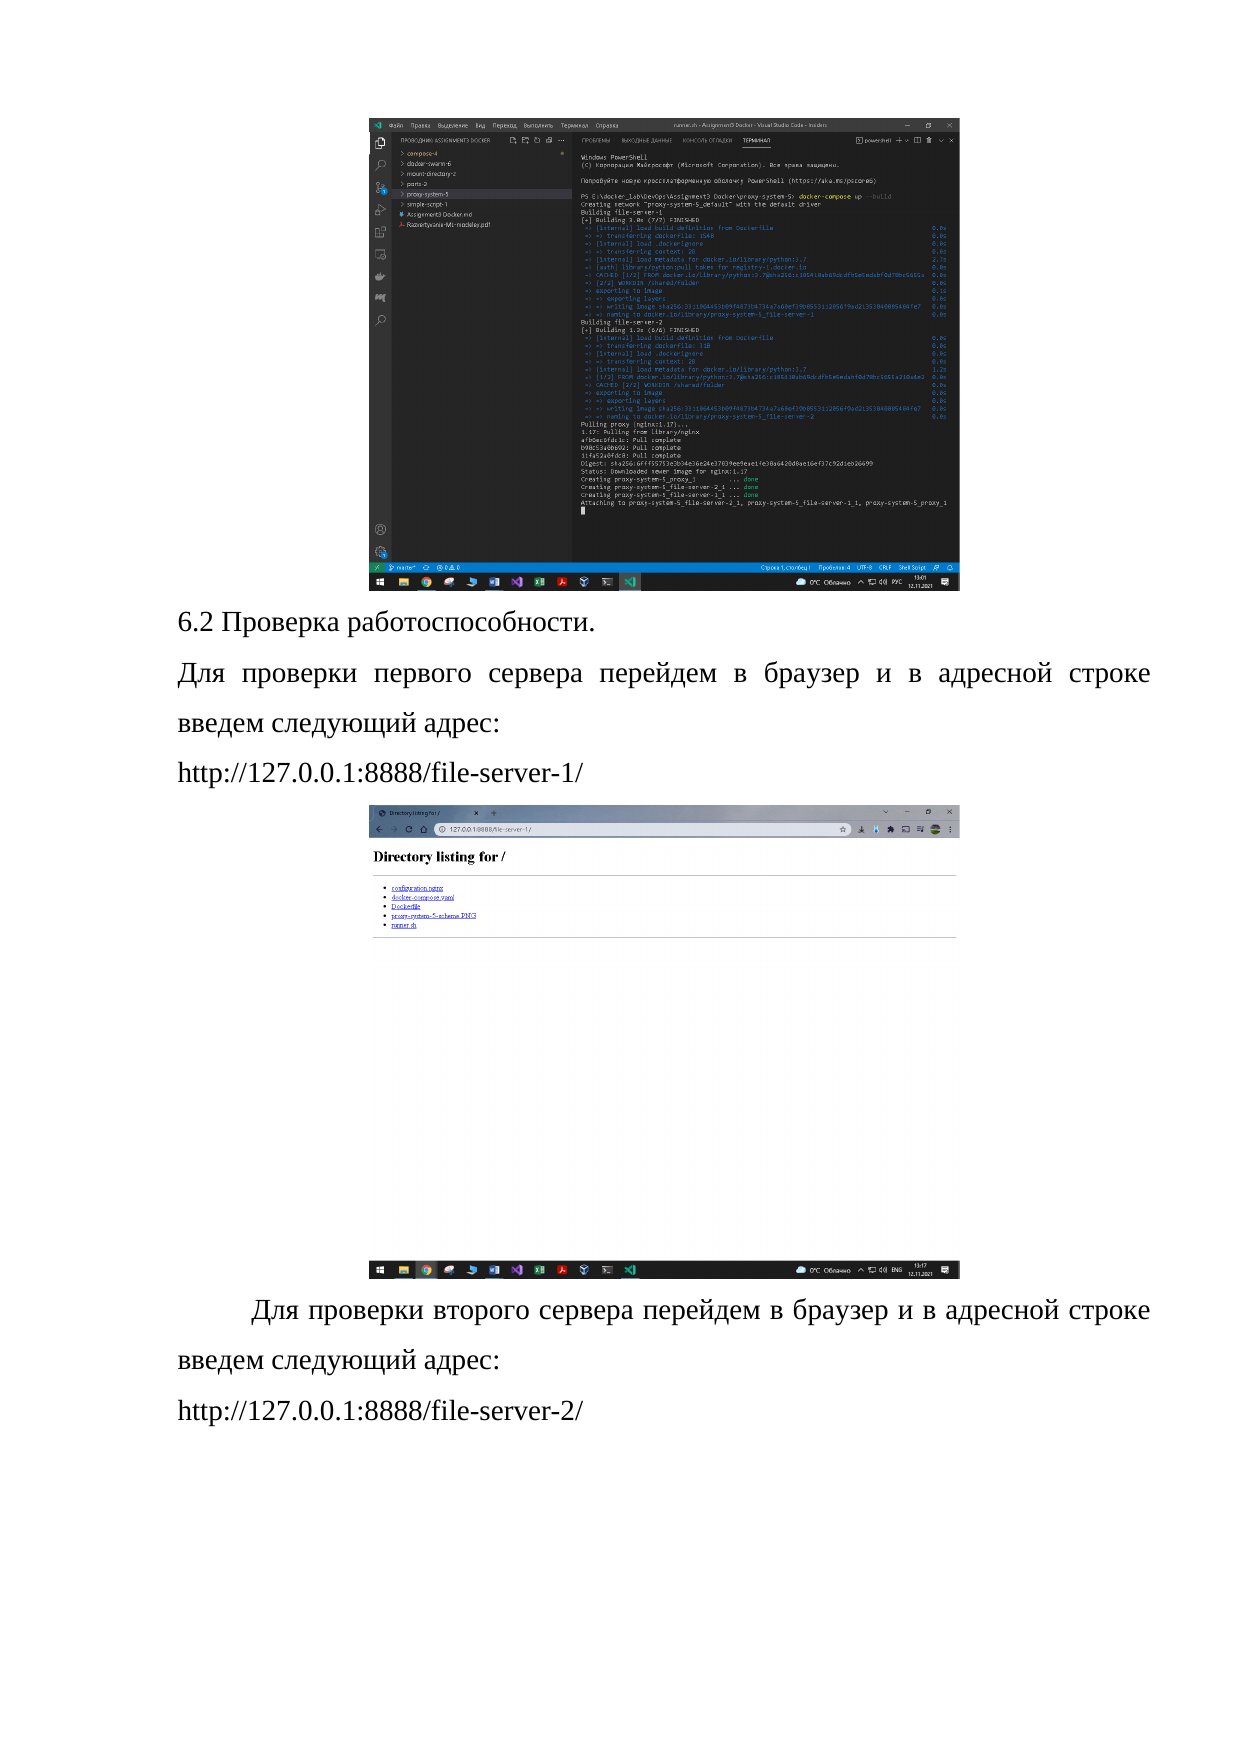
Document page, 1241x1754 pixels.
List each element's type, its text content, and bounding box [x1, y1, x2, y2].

picture [369, 805, 960, 1279]
text 6.2 Проверка работоспособности. [177, 604, 1152, 638]
picture [369, 118, 960, 591]
text Для проверки второго сервера перейдем в браузер и в адресной строке введем следующий адрес: [177, 1292, 1152, 1376]
text http://127.0.0.1:8888/file-server-1/ [177, 755, 1152, 789]
text http://127.0.0.1:8888/file-server-2/ [177, 1393, 1152, 1426]
text Для проверки первого сервера перейдем в браузер и в адресной строке введем следующий адрес: [177, 655, 1152, 739]
